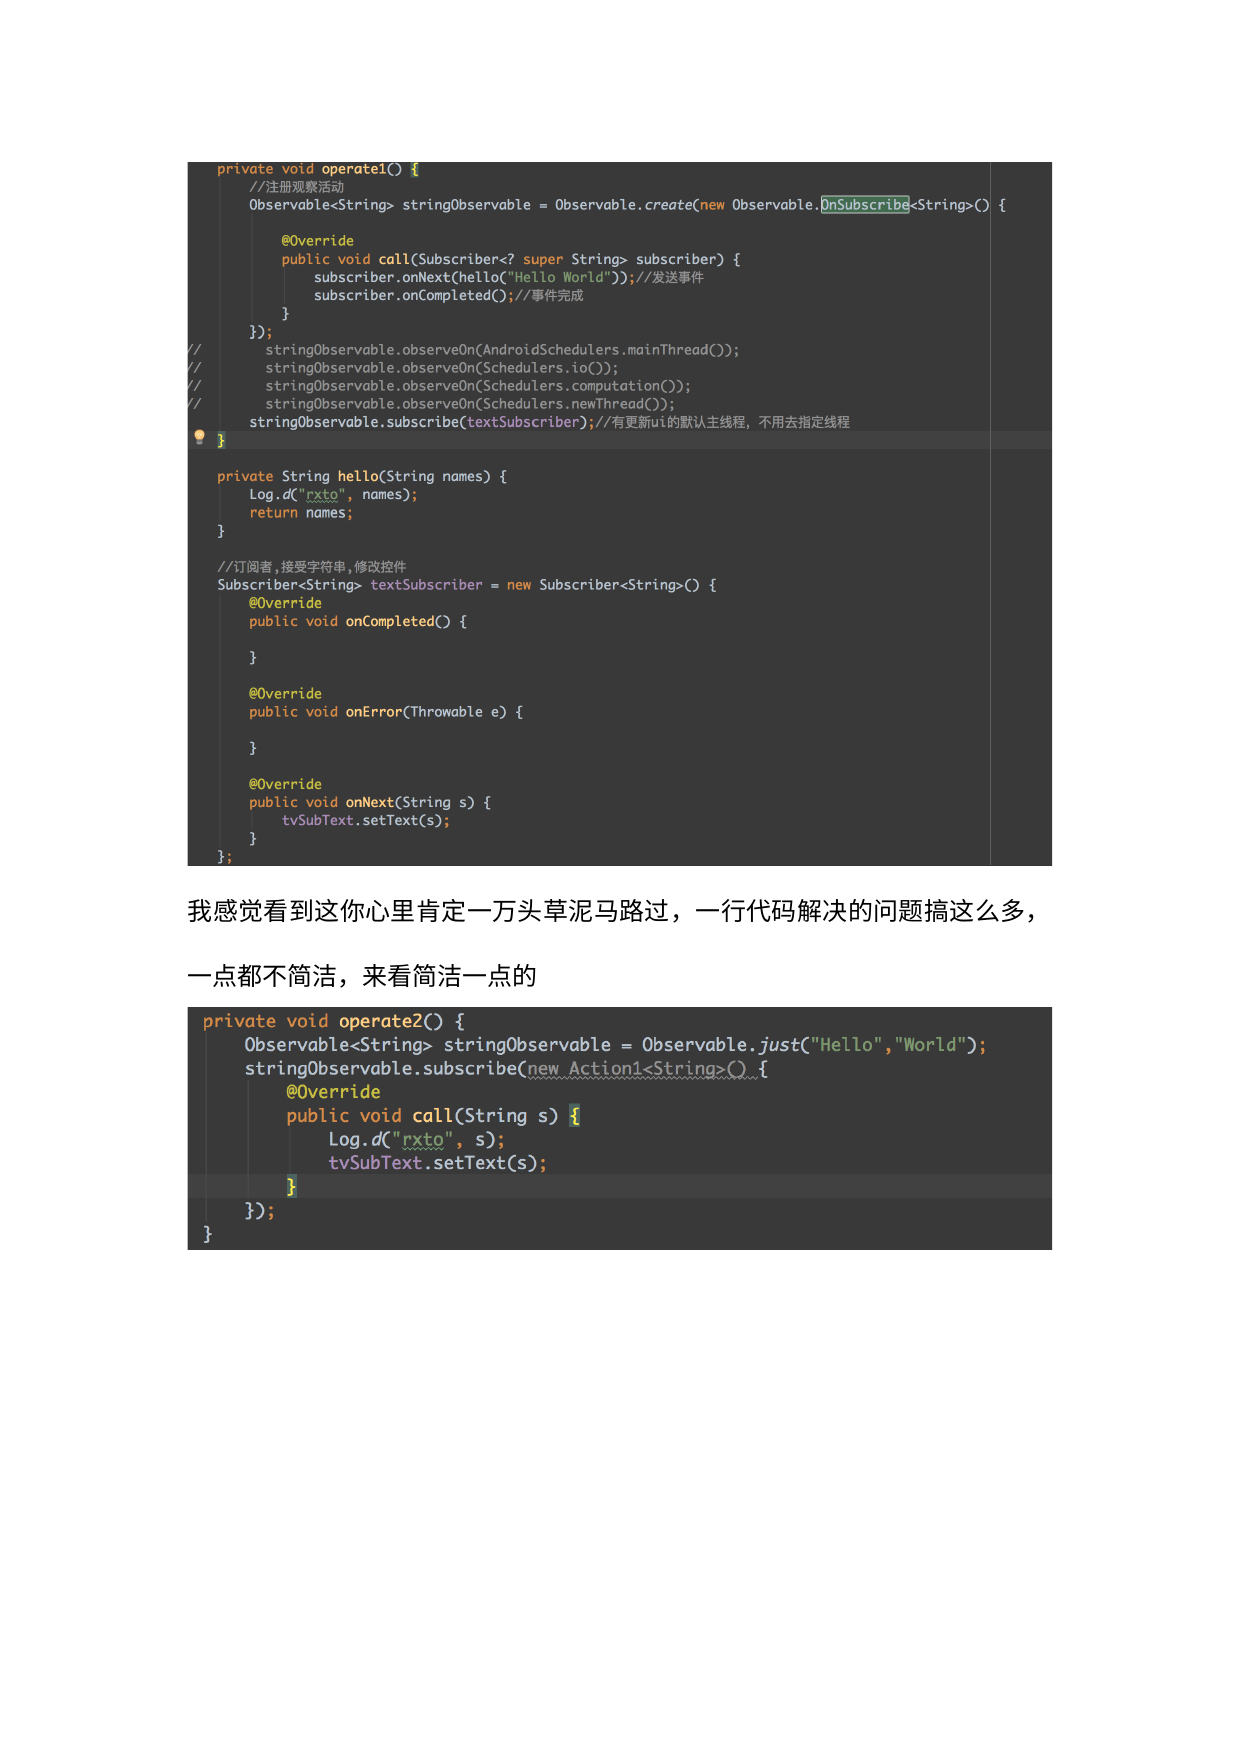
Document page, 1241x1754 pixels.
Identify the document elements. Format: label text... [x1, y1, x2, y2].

picture [187, 1007, 1053, 1250]
picture [187, 162, 1053, 866]
text 我感觉看到这你心里肯定一万头草泥马路过，一行代码解决的问题搞这么多，一点都不简洁，来看简洁一点的 [187, 877, 1053, 1007]
